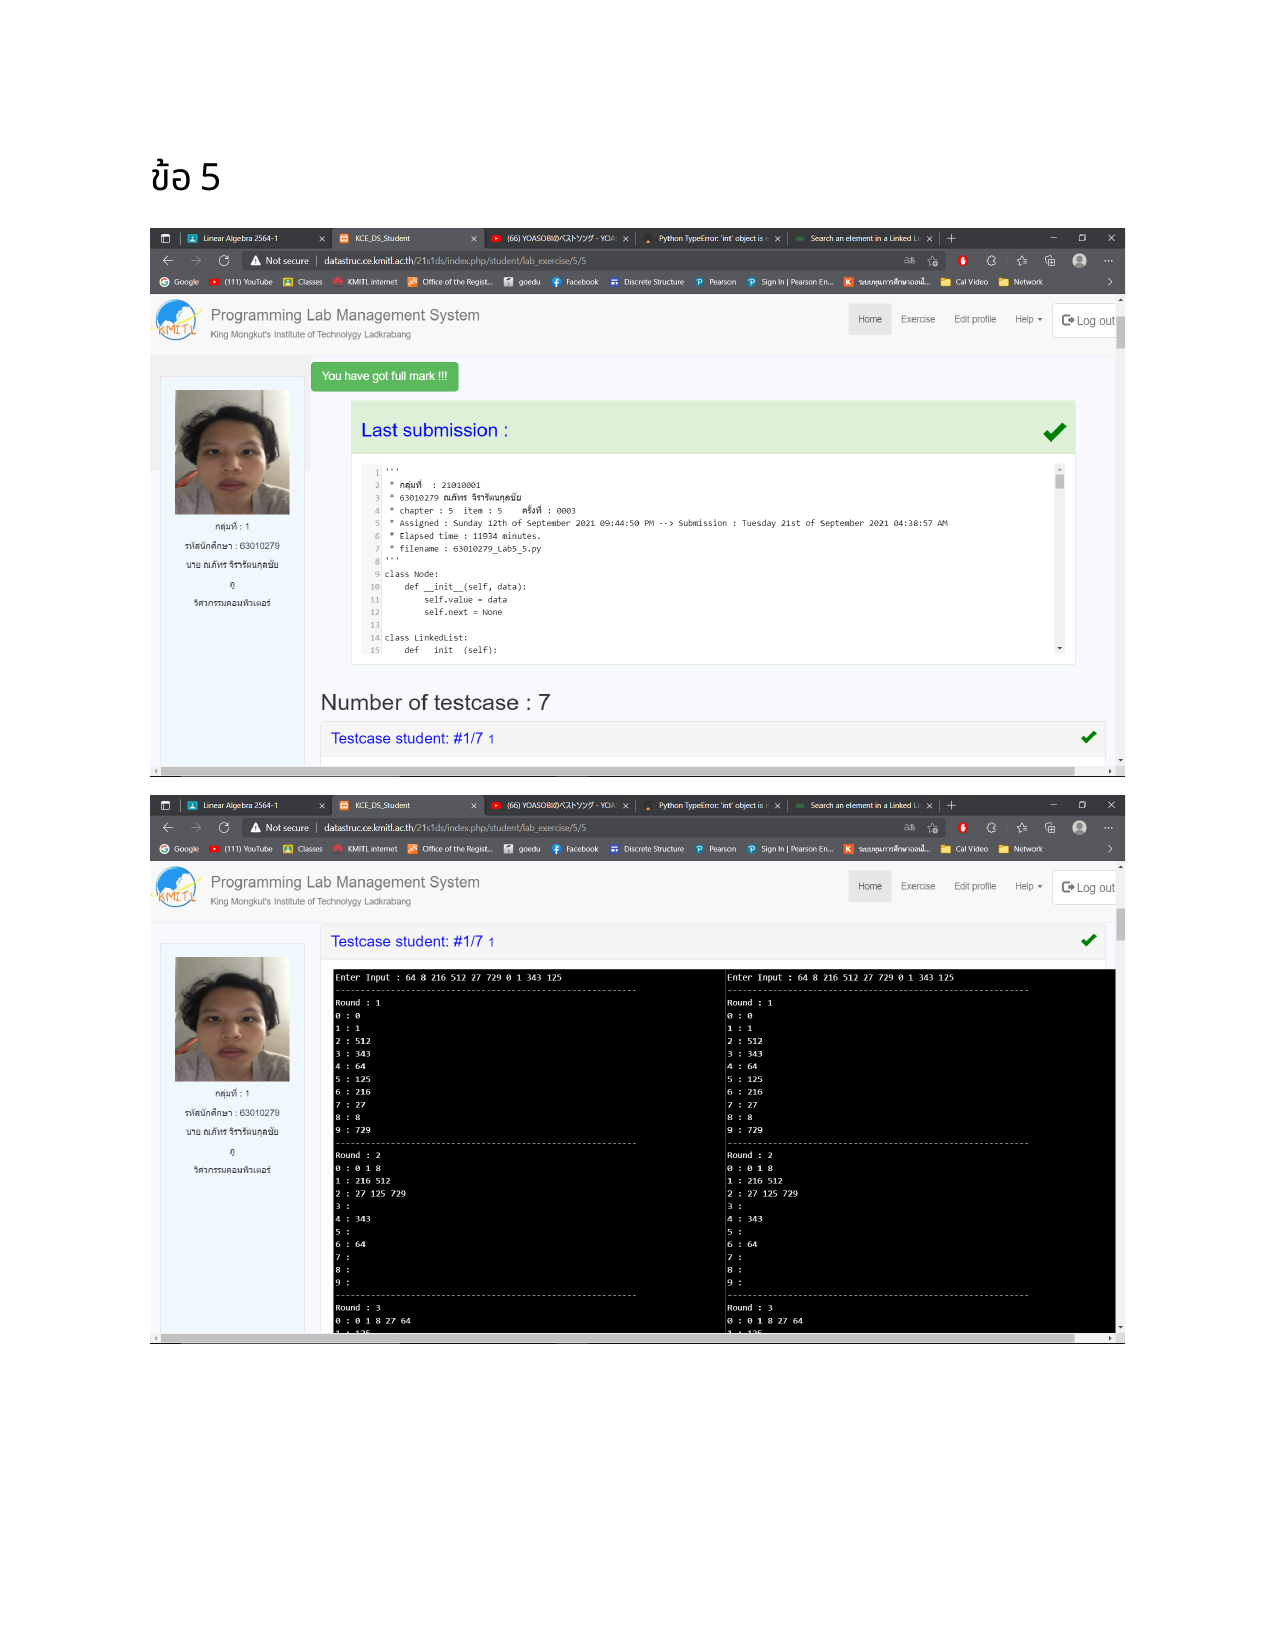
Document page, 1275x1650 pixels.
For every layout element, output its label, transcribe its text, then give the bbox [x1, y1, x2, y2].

text ข้อ5 [150, 150, 1125, 207]
picture [150, 795, 1125, 1344]
picture [150, 228, 1125, 777]
